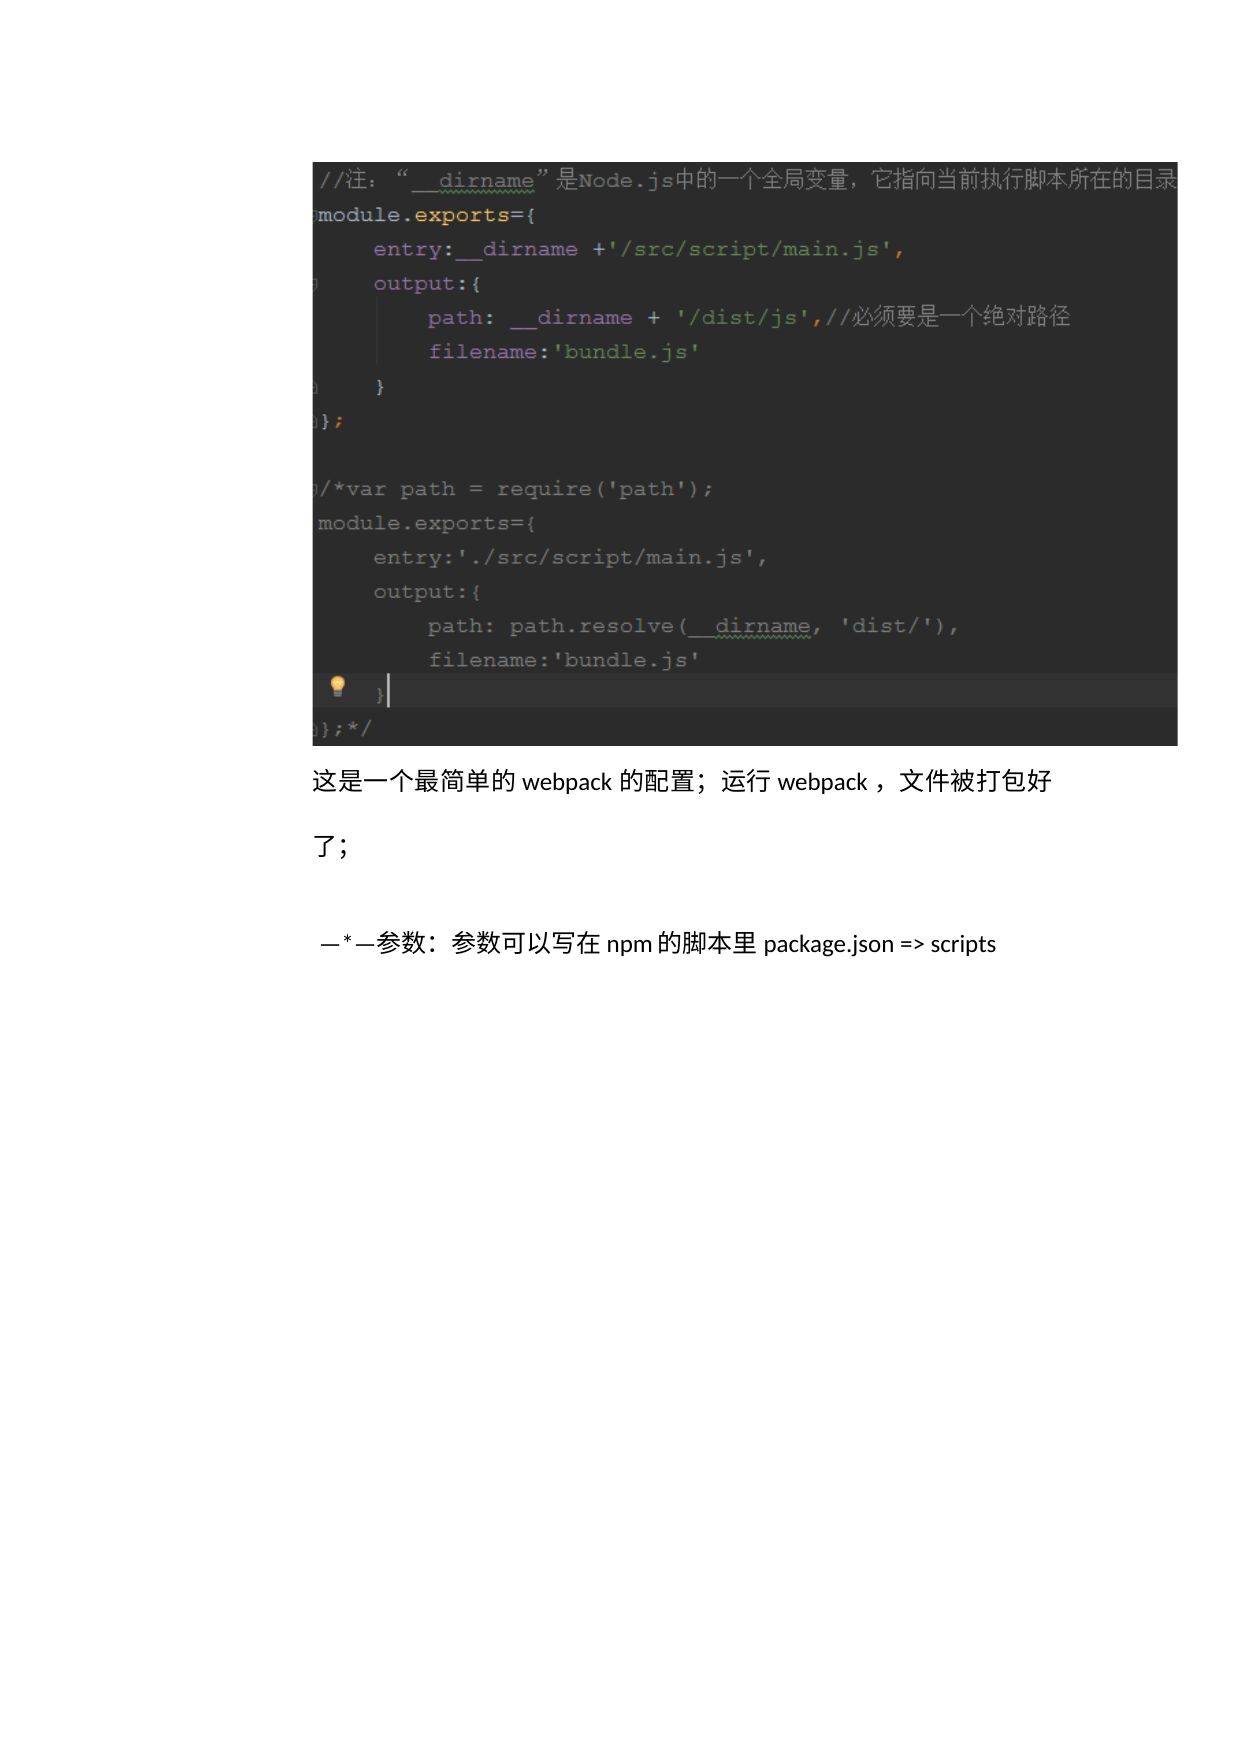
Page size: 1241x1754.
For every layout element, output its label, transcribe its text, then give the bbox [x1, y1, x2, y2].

list 这是一个最简单的webpack 的配置；运行webpack ，文件被打包好了； [312, 747, 1053, 877]
picture [312, 162, 1178, 746]
text —*—参数：参数可以写在npm的脚本里 package.json => scripts [187, 909, 1053, 974]
